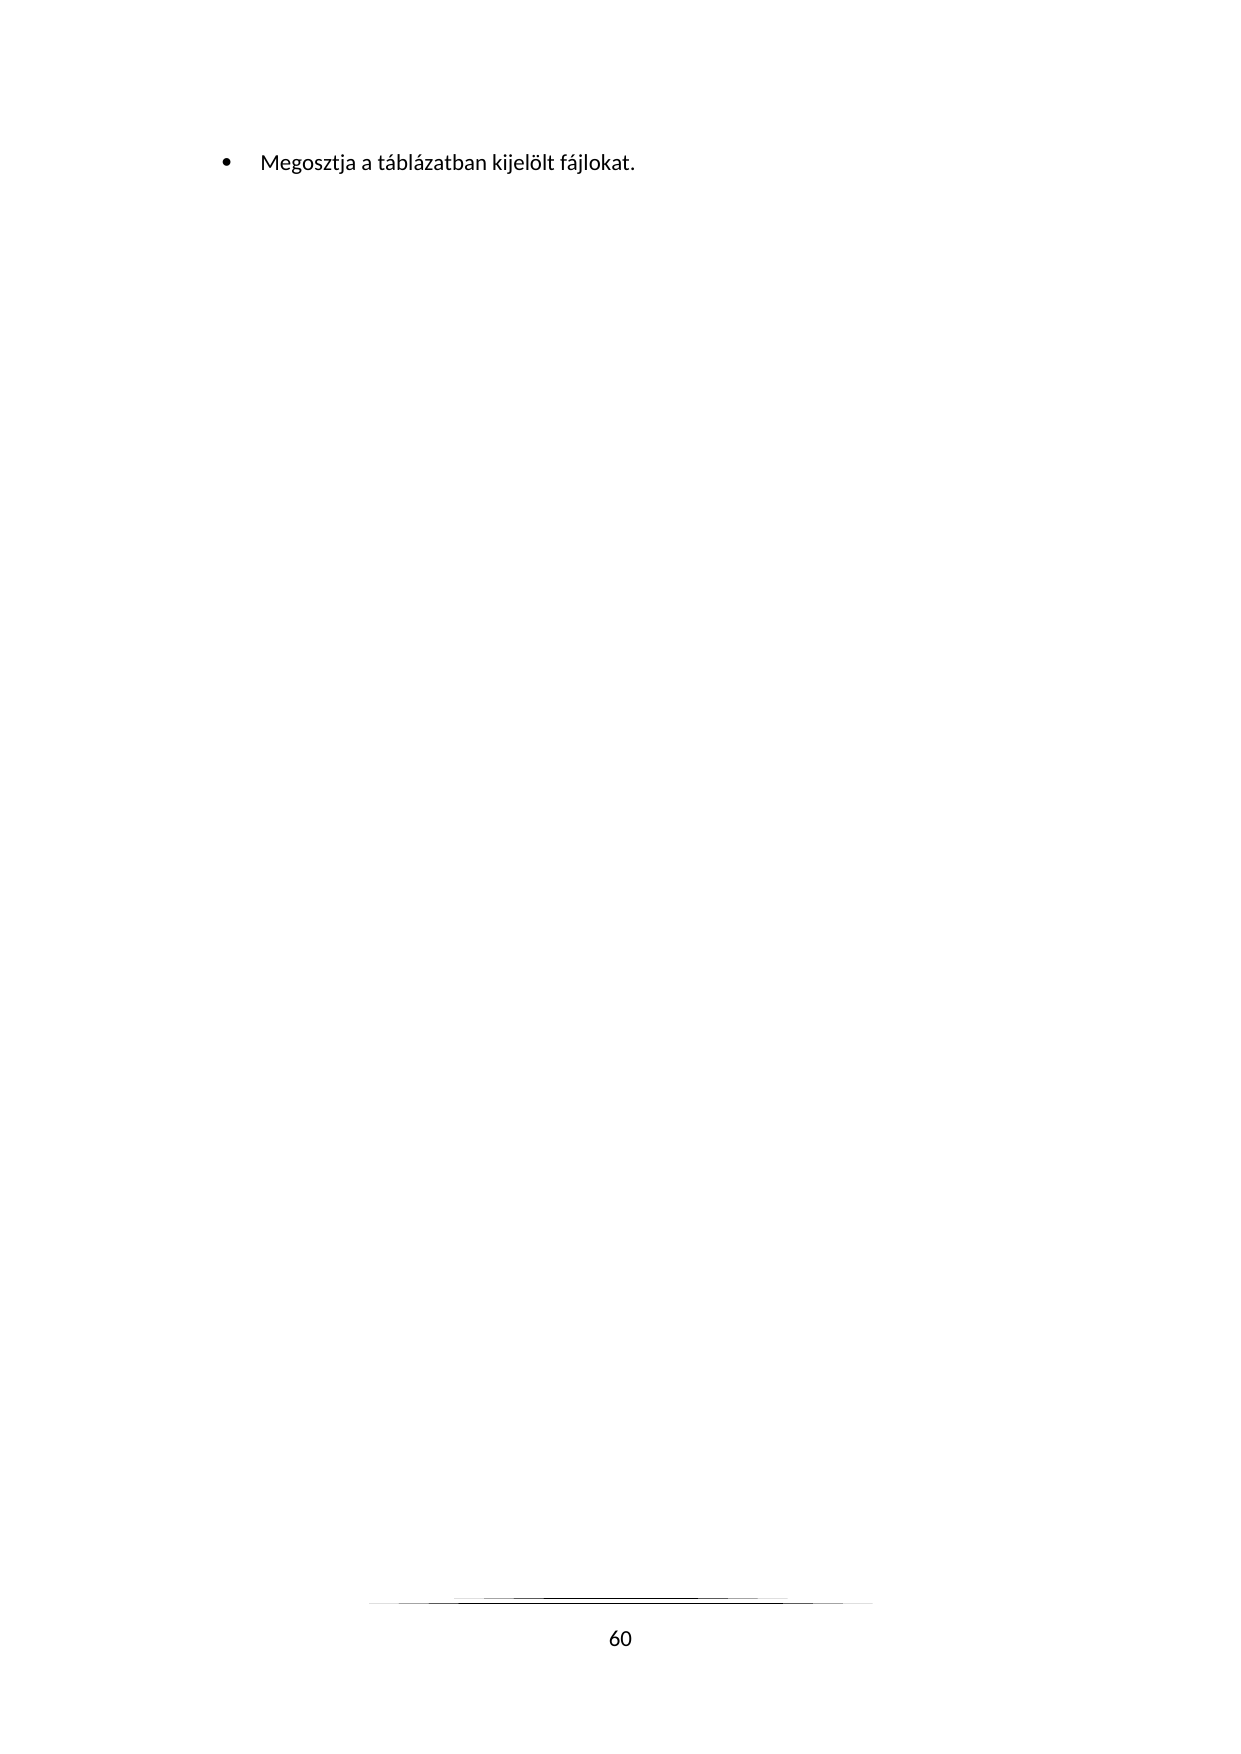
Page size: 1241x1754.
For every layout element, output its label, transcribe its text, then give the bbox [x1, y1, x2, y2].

list Megosztja a táblázatban kijelölt fájlokat. [223, 148, 1093, 176]
